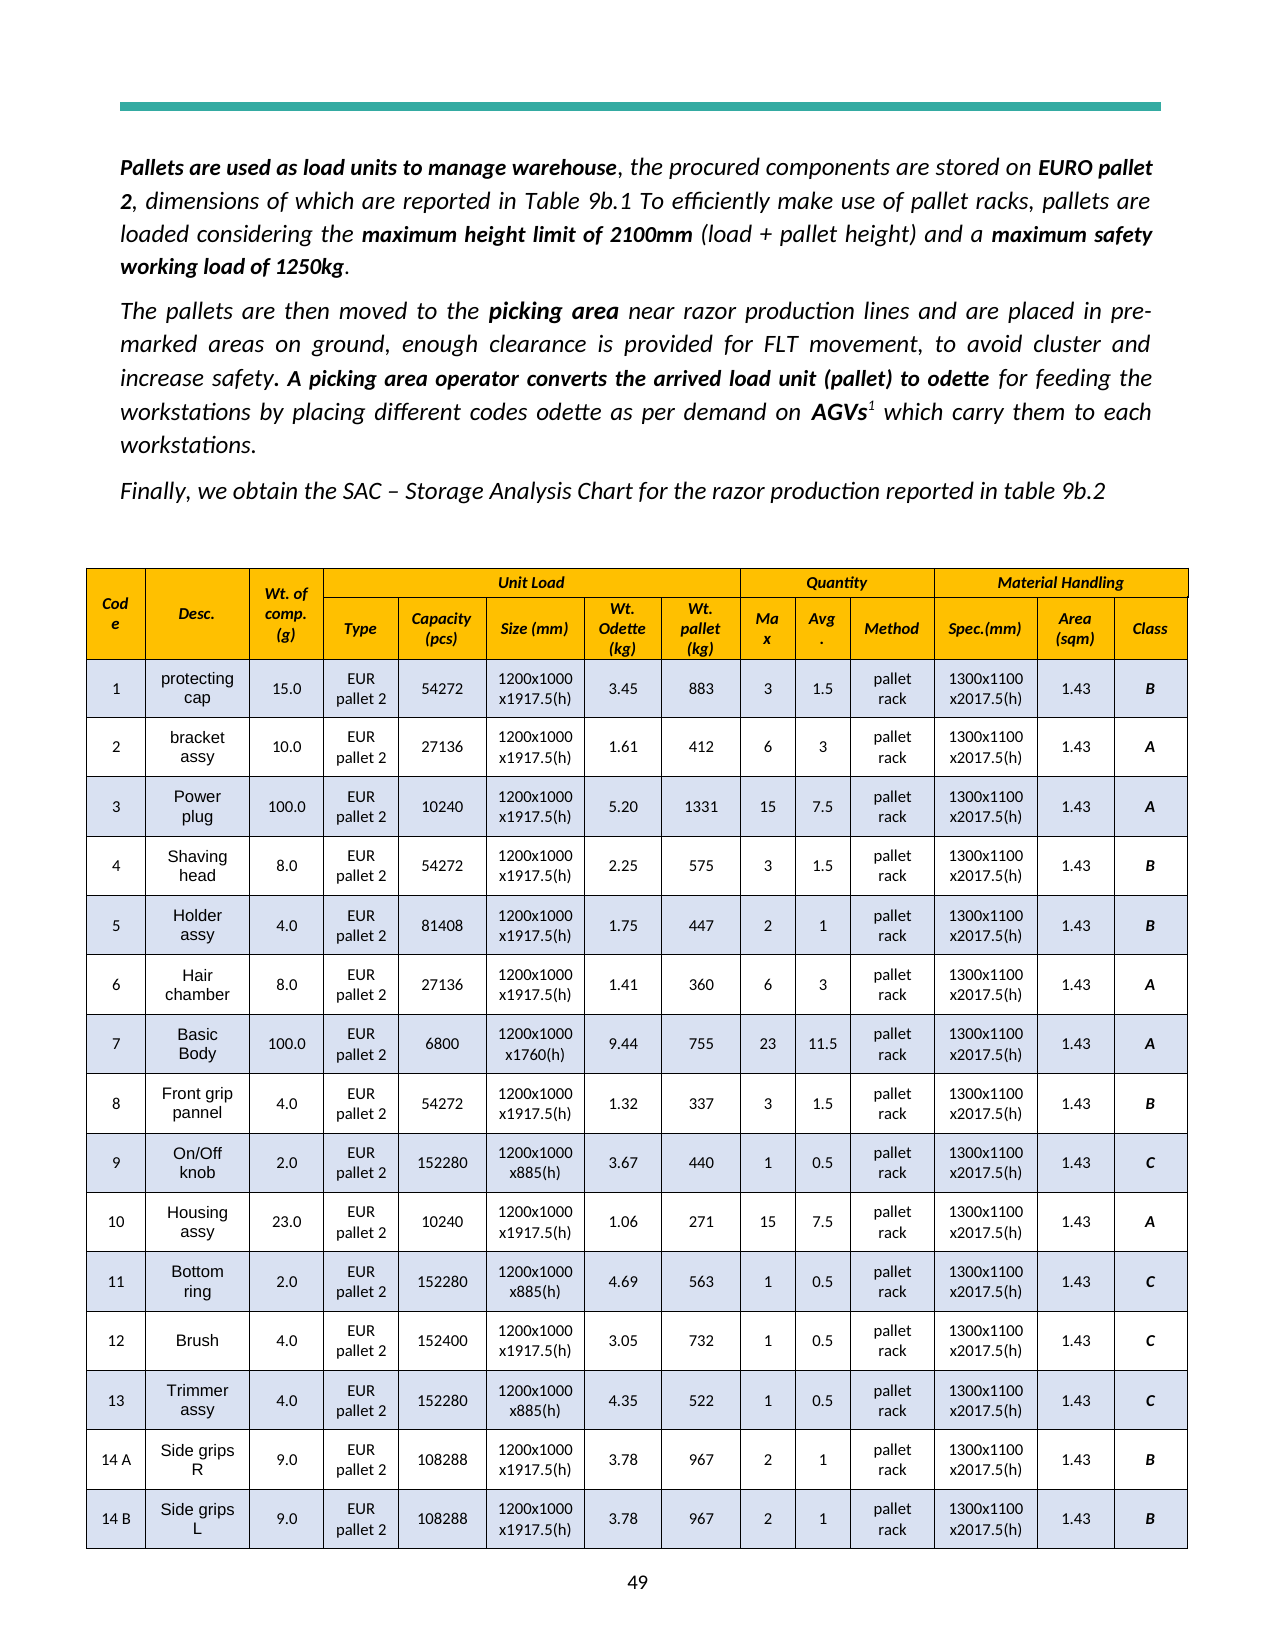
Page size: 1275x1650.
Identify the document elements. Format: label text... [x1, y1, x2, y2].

text The pallets are then moved to the picking area near razor production lines and are placed in pre-marked areas on ground, enough clearance is provided for FLT movement, to avoid cluster and increase safety. A picking area operator converts the arrived load unit (pallet) to odette for feeding the workstations by placing different codes odette as per demand on AGVs1 which carry them to each workstations. [120, 295, 1155, 460]
table_cell 1200x1000 x1917.5(h) [487, 1193, 584, 1251]
table_cell 1200x1000 x1917.5(h) [487, 896, 584, 954]
table_cell 1200x1000 x885(h) [487, 1371, 584, 1429]
table_cell 54272 [399, 837, 486, 895]
table_cell 0.5 [796, 1252, 850, 1311]
table_cell 152400 [399, 1312, 486, 1370]
table_cell 10240 [399, 777, 486, 836]
table_cell bracket assy [146, 718, 249, 776]
table_cell 14 B [87, 1490, 145, 1548]
table_cell 15 [741, 777, 795, 836]
table_cell 6 [87, 955, 145, 1014]
table_cell EUR pallet 2 [324, 1371, 398, 1429]
table_cell 8.0 [250, 837, 323, 895]
table_cell 23 [741, 1015, 795, 1073]
table_cell 10240 [399, 1193, 486, 1251]
table_cell A [1115, 1015, 1187, 1073]
table_cell 152280 [399, 1371, 486, 1429]
text Finally, we obtain the SAC – Storage Analysis Chart for the razor production reported in table 9b.2 [120, 475, 1155, 506]
table_cell 1300x1100 x2017.5(h) [935, 777, 1037, 836]
table_cell 1 [796, 1490, 850, 1548]
table_cell 10.0 [250, 718, 323, 776]
table_cell 1200x1000 x885(h) [487, 1134, 584, 1192]
table_cell A [1115, 718, 1187, 776]
table_cell 1.43 [1038, 1371, 1114, 1429]
table_cell 1331 [662, 777, 740, 836]
table_cell pallet rack [851, 1134, 934, 1192]
table_cell 1.43 [1038, 955, 1114, 1014]
table_cell EUR pallet 2 [324, 1430, 398, 1489]
table_cell 412 [662, 718, 740, 776]
table_cell 1300x1100 x2017.5(h) [935, 1371, 1037, 1429]
table_cell A [1115, 955, 1187, 1014]
table_cell 1.43 [1038, 896, 1114, 954]
table_cell pallet rack [851, 1430, 934, 1489]
table_cell 13 [87, 1371, 145, 1429]
table_cell 1300x1100 x2017.5(h) [935, 1252, 1037, 1311]
table_cell Side grips L [146, 1490, 249, 1548]
table_cell 2 [87, 718, 145, 776]
table_cell 1 [741, 1252, 795, 1311]
table_cell B [1115, 896, 1187, 954]
table_cell Bottom ring [146, 1252, 249, 1311]
table_cell protecting cap [146, 660, 249, 717]
table_cell 5 [87, 896, 145, 954]
table_cell 360 [662, 955, 740, 1014]
table_cell 1300x1100 x2017.5(h) [935, 718, 1037, 776]
table_cell 1.75 [585, 896, 661, 954]
table_header Code [87, 569, 145, 659]
table_cell EUR pallet 2 [324, 660, 398, 717]
table_cell 1200x1000 x1917.5(h) [487, 837, 584, 895]
table_cell 1200x1000 x1760(h) [487, 1015, 584, 1073]
table_cell pallet rack [851, 955, 934, 1014]
table_cell 152280 [399, 1134, 486, 1192]
table_header Material Handling [935, 569, 1188, 597]
table_cell 1300x1100 x2017.5(h) [935, 1015, 1037, 1073]
table_cell 1.32 [585, 1074, 661, 1132]
table_cell 3 [741, 1074, 795, 1132]
table_cell 1.5 [796, 660, 850, 717]
table_cell Method [851, 598, 934, 659]
table_cell 1300x1100 x2017.5(h) [935, 955, 1037, 1014]
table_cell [487, 1490, 584, 1548]
table_cell pallet rack [851, 837, 934, 895]
table_cell Trimmer assy [146, 1371, 249, 1429]
table_header Wt. of comp. (g) [250, 569, 323, 659]
table_cell Size (mm) [487, 598, 584, 659]
table_cell 1.43 [1038, 660, 1114, 717]
table_cell 11.5 [796, 1015, 850, 1073]
table_cell 1.43 [1038, 1193, 1114, 1251]
table_cell 563 [662, 1252, 740, 1311]
table_cell 1 [741, 1312, 795, 1370]
table_cell 575 [662, 837, 740, 895]
table_cell pallet rack [851, 1252, 934, 1311]
table_cell 9.44 [585, 1015, 661, 1073]
table_cell 3 [796, 718, 850, 776]
table_cell 2.0 [250, 1134, 323, 1192]
table_cell 1 [796, 896, 850, 954]
table_header Unit Load [324, 569, 740, 597]
table_cell 1200x1000 x1917.5(h) [487, 1430, 584, 1489]
table_cell 6 [741, 718, 795, 776]
table_cell 1.43 [1038, 837, 1114, 895]
table_cell EUR pallet 2 [324, 1193, 398, 1251]
table_cell 1200x1000 x1917.5(h) [487, 660, 584, 717]
table_cell pallet rack [851, 777, 934, 836]
table_cell Power plug [146, 777, 249, 836]
table_cell 0.5 [796, 1134, 850, 1192]
table_cell 1.43 [1038, 718, 1114, 776]
table_cell 4.0 [250, 1074, 323, 1132]
table_cell 3 [87, 777, 145, 836]
table_cell 1200x1000 x1917.5(h) [487, 1312, 584, 1370]
table_cell 7 [87, 1015, 145, 1073]
table_cell 1 [741, 1134, 795, 1192]
table_cell Side grips R [146, 1430, 249, 1489]
table_cell pallet rack [851, 1015, 934, 1073]
table_cell 0.5 [796, 1371, 850, 1429]
table_cell 447 [662, 896, 740, 954]
table_header Desc. [146, 569, 249, 659]
table_cell pallet rack [851, 1371, 934, 1429]
table_cell 1 [87, 660, 145, 717]
table_cell 12 [87, 1312, 145, 1370]
table_cell EUR pallet 2 [324, 777, 398, 836]
table_cell 4.35 [585, 1371, 661, 1429]
table_cell Avg. [796, 598, 850, 659]
table_cell 152280 [399, 1252, 486, 1311]
table_cell pallet rack [851, 896, 934, 954]
table_cell 3 [741, 660, 795, 717]
table_header Quantity [741, 569, 934, 597]
table_cell 0.5 [796, 1312, 850, 1370]
table_cell 2 [741, 1490, 795, 1548]
table_cell 1.43 [1038, 1490, 1114, 1548]
table_cell 1.06 [585, 1193, 661, 1251]
table_cell 337 [662, 1074, 740, 1132]
table_cell B [1115, 1490, 1187, 1548]
table_cell pallet rack [851, 660, 934, 717]
table_cell 967 [662, 1490, 740, 1548]
table_cell 755 [662, 1015, 740, 1073]
table_cell 271 [662, 1193, 740, 1251]
table_cell EUR pallet 2 [324, 1015, 398, 1073]
table_cell Brush [146, 1312, 249, 1370]
table_cell C [1115, 1312, 1187, 1370]
table_cell Housing assy [146, 1193, 249, 1251]
table_cell 23.0 [250, 1193, 323, 1251]
table_cell 9.0 [250, 1490, 323, 1548]
table_cell 883 [662, 660, 740, 717]
table_cell 1.5 [796, 1074, 850, 1132]
table_cell 1.43 [1038, 1015, 1114, 1073]
table_cell EUR pallet 2 [324, 896, 398, 954]
table_cell 967 [662, 1430, 740, 1489]
table_cell 1300x1100 x2017.5(h) [935, 896, 1037, 954]
table_cell Class [1115, 598, 1187, 659]
table_cell 108288 [399, 1490, 486, 1548]
table_cell B [1115, 1430, 1187, 1489]
table_cell EUR pallet 2 [324, 1074, 398, 1132]
table_cell Wt. pallet (kg) [662, 598, 740, 659]
table_cell 1300x1100 x2017.5(h) [935, 1134, 1037, 1192]
table_cell 81408 [399, 896, 486, 954]
table_cell 9.0 [250, 1430, 323, 1489]
table_cell 3 [741, 837, 795, 895]
table_cell 1.5 [796, 837, 850, 895]
table_cell 4 [87, 837, 145, 895]
table_cell Type [324, 598, 398, 659]
table_cell 1.61 [585, 718, 661, 776]
table_cell 3.45 [585, 660, 661, 717]
table_cell 1.43 [1038, 1134, 1114, 1192]
table_cell 3 [796, 955, 850, 1014]
table_cell 2 [741, 896, 795, 954]
table_cell 4.0 [250, 1312, 323, 1370]
table_cell EUR pallet 2 [324, 1490, 398, 1548]
table_cell EUR pallet 2 [324, 1252, 398, 1311]
table_cell 4.69 [585, 1252, 661, 1311]
table_cell Capacity (pcs) [399, 598, 486, 659]
table_cell pallet rack [851, 1490, 934, 1548]
table_cell 7.5 [796, 1193, 850, 1251]
table_cell On/Off knob [146, 1134, 249, 1192]
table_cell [935, 1490, 1037, 1548]
table_cell 2 [741, 1430, 795, 1489]
table_cell B [1115, 660, 1187, 717]
table_cell pallet rack [851, 718, 934, 776]
table_cell 7.5 [796, 777, 850, 836]
table_cell 27136 [399, 955, 486, 1014]
table_cell 1.43 [1038, 1430, 1114, 1489]
table_cell A [1115, 777, 1187, 836]
table_cell EUR pallet 2 [324, 1134, 398, 1192]
table_cell EUR pallet 2 [324, 837, 398, 895]
table_cell C [1115, 1371, 1187, 1429]
table_cell 1300x1100 x2017.5(h) [935, 660, 1037, 717]
table_cell pallet rack [851, 1074, 934, 1132]
table_cell 6800 [399, 1015, 486, 1073]
table_cell Spec.(mm) [935, 598, 1037, 659]
table_cell A [1115, 1193, 1187, 1251]
table_cell pallet rack [851, 1193, 934, 1251]
table_cell 4.0 [250, 896, 323, 954]
table_cell 3.05 [585, 1312, 661, 1370]
table_cell C [1115, 1134, 1187, 1192]
table_cell 10 [87, 1193, 145, 1251]
table_cell B [1115, 1074, 1187, 1132]
table_cell 8 [87, 1074, 145, 1132]
table_cell 1 [796, 1430, 850, 1489]
table_cell 1200x1000 x1917.5(h) [487, 777, 584, 836]
table_cell 1300x1100 x2017.5(h) [935, 1074, 1037, 1132]
table_cell 440 [662, 1134, 740, 1192]
table_cell 15 [741, 1193, 795, 1251]
table_cell 14 A [87, 1430, 145, 1489]
table_cell 1300x1100 x2017.5(h) [935, 837, 1037, 895]
table_cell 27136 [399, 718, 486, 776]
table_cell Max [741, 598, 795, 659]
table_cell B [1115, 837, 1187, 895]
table_cell 1 [741, 1371, 795, 1429]
table_cell 1.43 [1038, 1252, 1114, 1311]
table_cell Wt. Odette (kg) [585, 598, 661, 659]
table_cell 5.20 [585, 777, 661, 836]
table_cell Front grip pannel [146, 1074, 249, 1132]
table_cell Hair chamber [146, 955, 249, 1014]
table_cell Area (sqm) [1038, 598, 1114, 659]
table_cell C [1115, 1252, 1187, 1311]
table_cell 3.78 [585, 1430, 661, 1489]
text Pallets are used as load units to manage warehouse, the procured components are stored on EURO pallet 2, dimensions of which are reported in Table 9b.1 To efficiently make use of pallet racks, pallets are loaded considering the maximum height limit of 2100mm (load + pallet height) and a maximum safety working load of 1250kg. [120, 152, 1155, 280]
table_cell 9 [87, 1134, 145, 1192]
table_cell 1300x1100 x2017.5(h) [935, 1193, 1037, 1251]
table_cell Shaving head [146, 837, 249, 895]
table_cell 3.67 [585, 1134, 661, 1192]
table_cell 1200x1000 x885(h) [487, 1252, 584, 1311]
table_cell 100.0 [250, 777, 323, 836]
table_cell 1.43 [1038, 1312, 1114, 1370]
table_cell 11 [87, 1252, 145, 1311]
table_cell EUR pallet 2 [324, 718, 398, 776]
table_cell 1200x1000 x1917.5(h) [487, 718, 584, 776]
table_cell EUR pallet 2 [324, 955, 398, 1014]
table_cell 54272 [399, 660, 486, 717]
table_cell pallet rack [851, 1312, 934, 1370]
table_cell 1.41 [585, 955, 661, 1014]
table_cell 4.0 [250, 1371, 323, 1429]
table_cell 522 [662, 1371, 740, 1429]
table_cell 2.0 [250, 1252, 323, 1311]
table_cell 1300x1100 x2017.5(h) [935, 1430, 1037, 1489]
table_cell Holder assy [146, 896, 249, 954]
table_cell 54272 [399, 1074, 486, 1132]
table_cell 1200x1000 x1917.5(h) [487, 955, 584, 1014]
table_cell 1200x1000 x1917.5(h) [487, 1074, 584, 1132]
table_cell 1300x1100 x2017.5(h) [935, 1312, 1037, 1370]
table_cell 108288 [399, 1430, 486, 1489]
table_cell 6 [741, 955, 795, 1014]
table_cell Basic Body [146, 1015, 249, 1073]
table_cell 1.43 [1038, 777, 1114, 836]
table_cell 3.78 [585, 1490, 661, 1548]
table_cell 1.43 [1038, 1074, 1114, 1132]
table_cell 8.0 [250, 955, 323, 1014]
table_cell 732 [662, 1312, 740, 1370]
table_cell 15.0 [250, 660, 323, 717]
table_cell EUR pallet 2 [324, 1312, 398, 1370]
table_cell 100.0 [250, 1015, 323, 1073]
table_cell 2.25 [585, 837, 661, 895]
